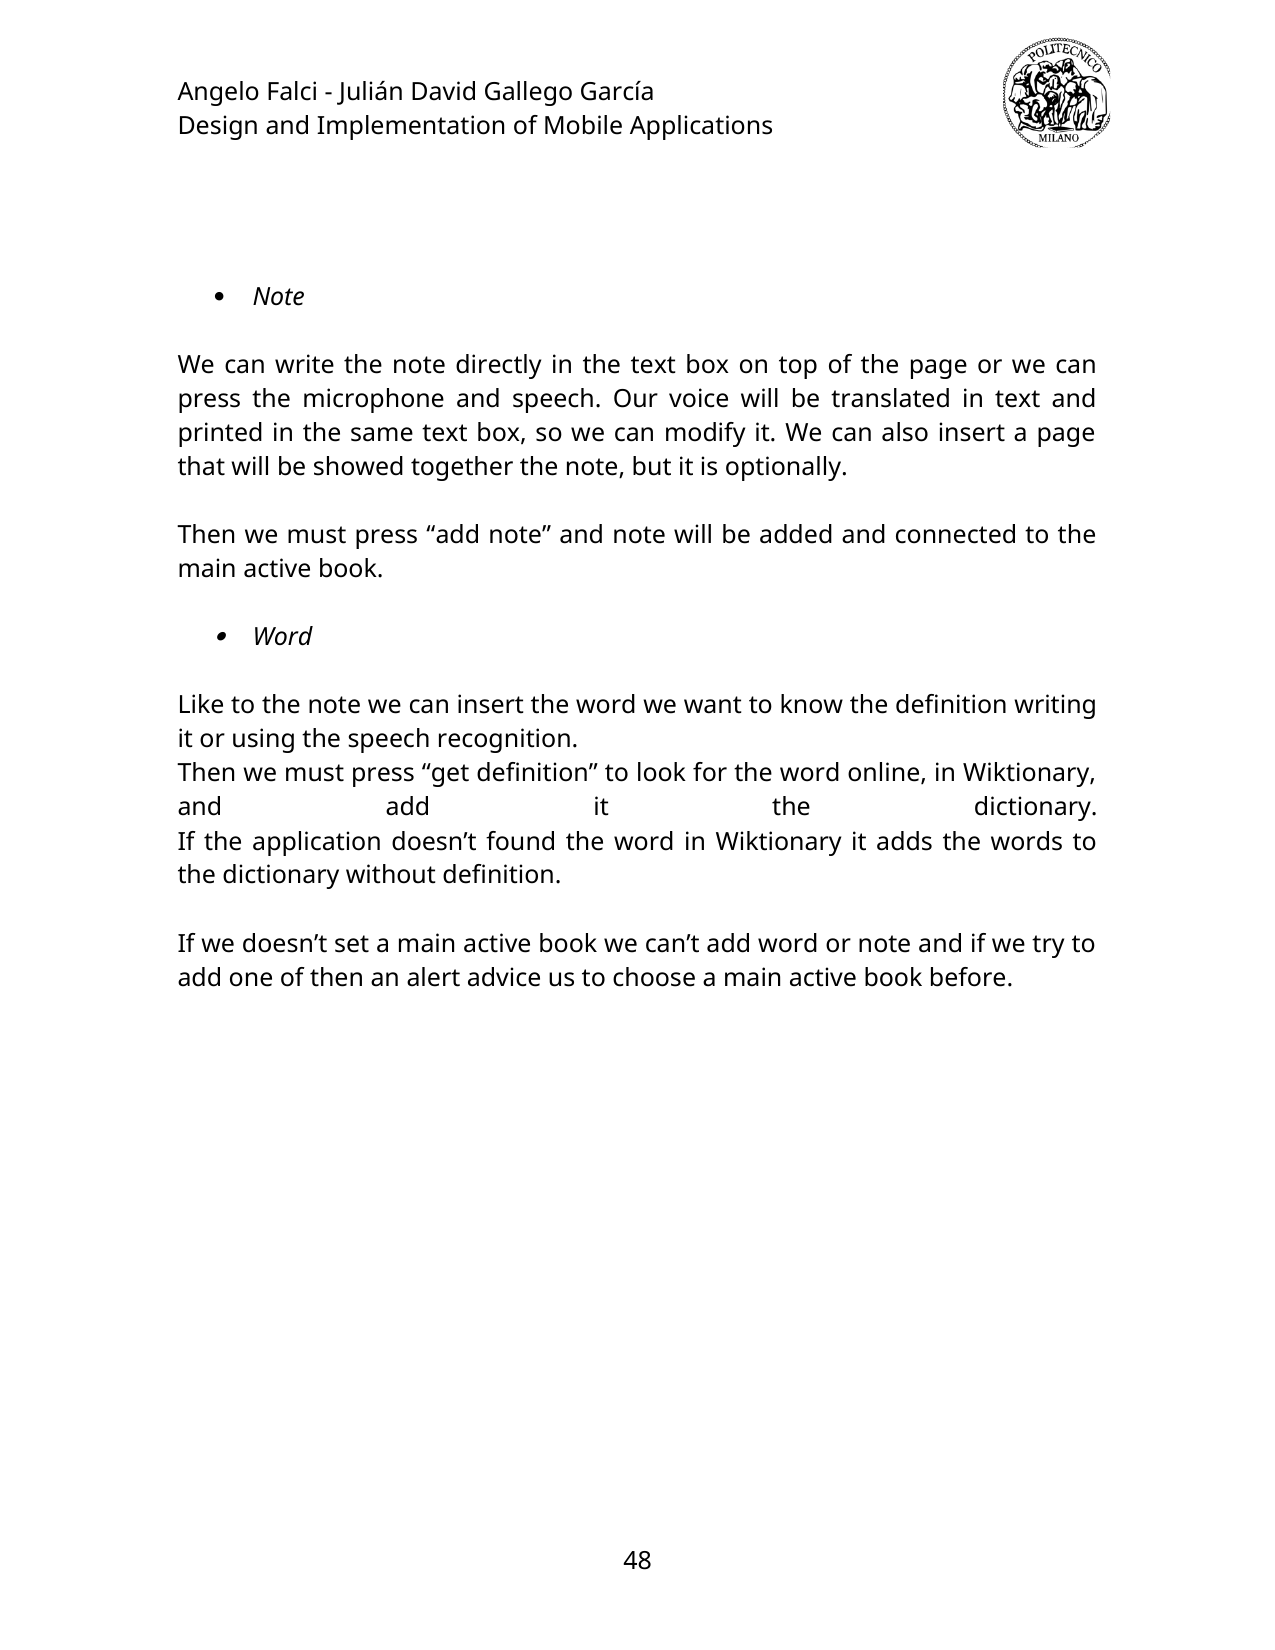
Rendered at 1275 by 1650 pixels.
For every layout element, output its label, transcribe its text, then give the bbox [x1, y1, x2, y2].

text Like to the note we can insert the word we want to know the definition writing it or using the speech recognition. [177, 687, 1098, 755]
text Then we must press “get definition” to look for the word online, in Wiktionary, and add it the dictionary. If the application doesn’t found the word in Wiktionary it adds the words to the dictionary without definition. [177, 755, 1098, 891]
text We can write the note directly in the text box on top of the page or we can press the microphone and speech. Our voice will be translated in text and printed in the same text box, so we can modify it. We can also insert a page that will be showed together the note, but it is optionally. [177, 346, 1098, 482]
text Then we must press “add note” and note will be added and connected to the main active book. [177, 482, 1098, 585]
text If we doesn’t set a main active book we can’t add word or note and if we try to add one of then an alert advice us to choose a main active book before. [177, 925, 1098, 993]
picture [1001, 37, 1110, 146]
list Word [215, 619, 1098, 687]
list Note [215, 278, 1098, 312]
